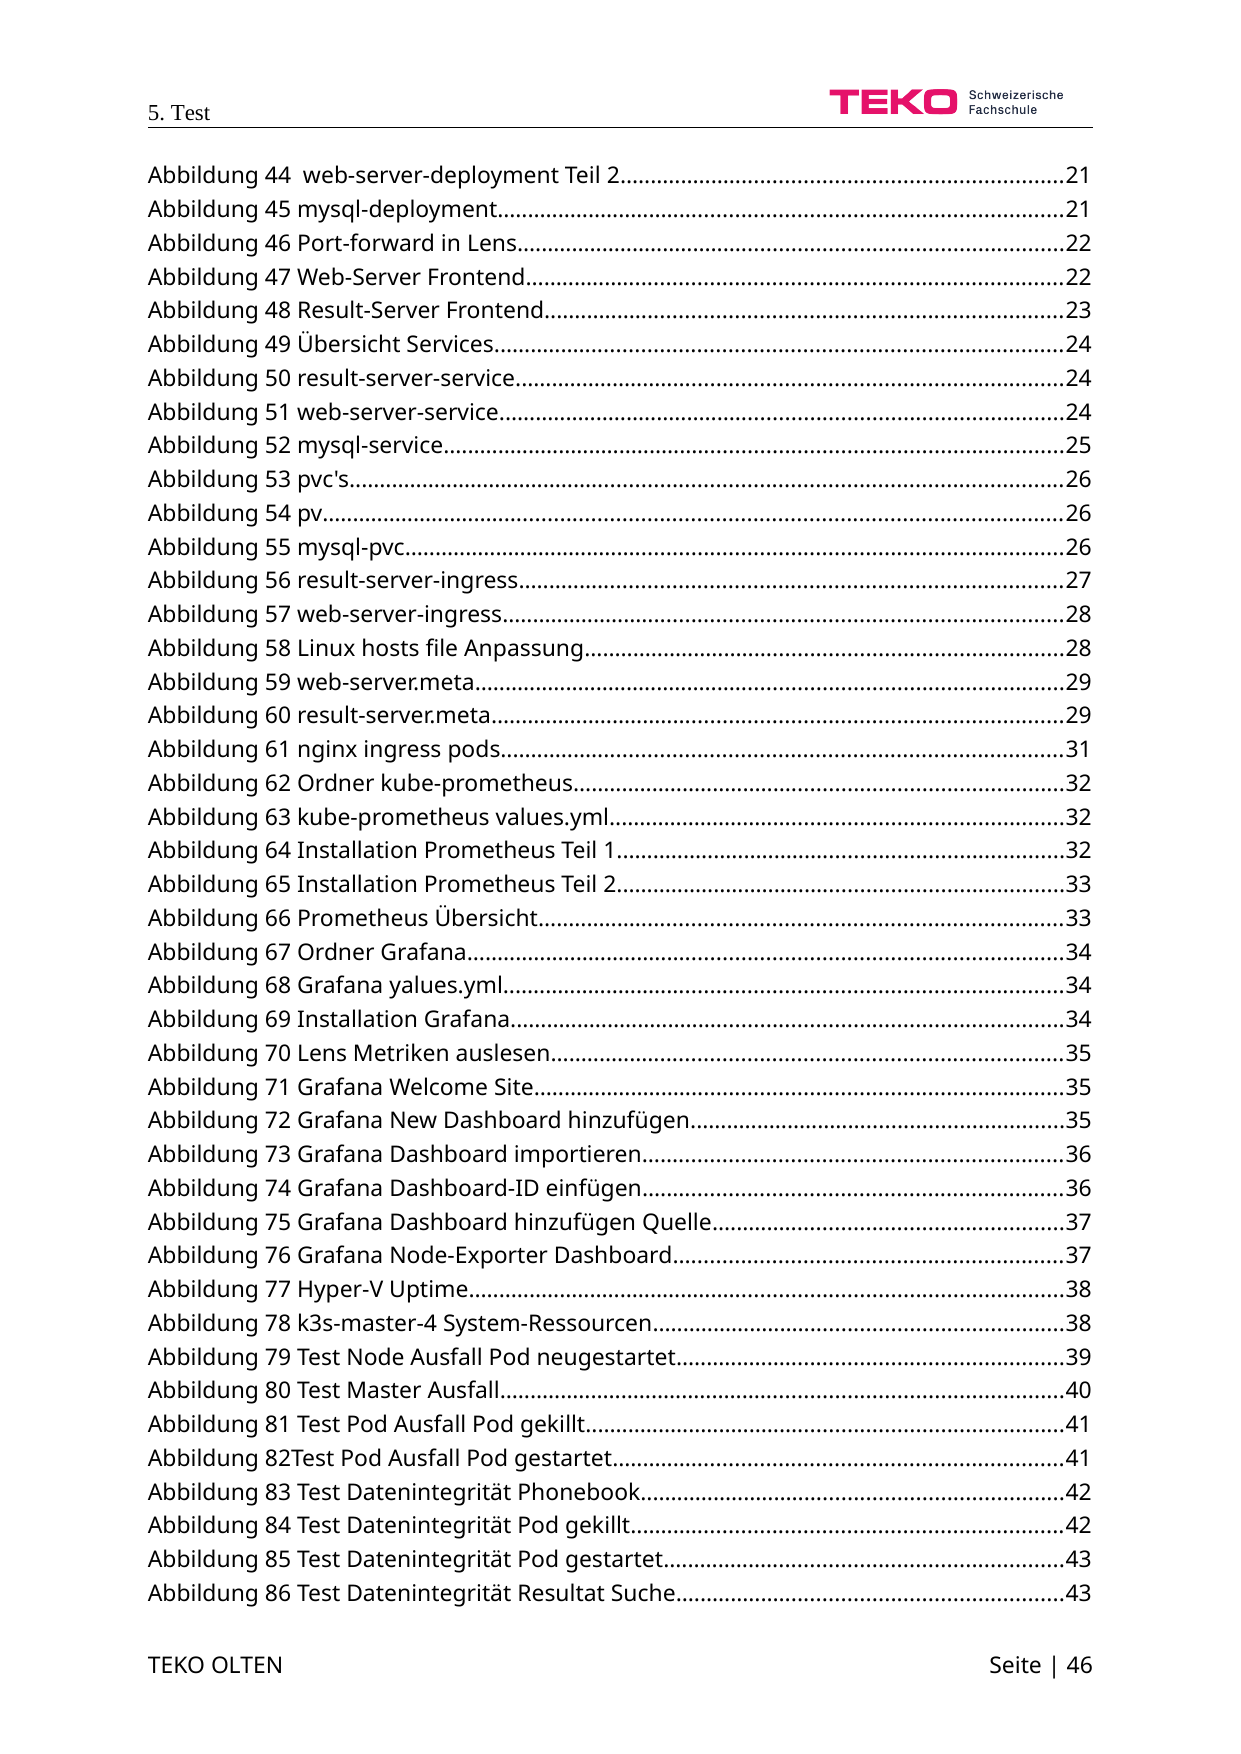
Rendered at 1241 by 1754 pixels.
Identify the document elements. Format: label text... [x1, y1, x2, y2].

text Abbildung 80 Test Master Ausfall 40 [148, 1374, 1093, 1406]
text Abbildung 79 Test Node Ausfall Pod neugestartet 39 [148, 1341, 1093, 1372]
picture [805, 61, 1097, 139]
text Abbildung 53 pvc's 26 [148, 463, 1093, 494]
text Abbildung 64 Installation Prometheus Teil 1 32 [148, 834, 1093, 866]
text Abbildung 56 result-server-ingress 27 [148, 564, 1093, 596]
text Abbildung 50 result-server-service 24 [148, 362, 1093, 393]
text Abbildung 54 pv 26 [148, 497, 1093, 528]
text Abbildung 55 mysql-pvc 26 [148, 531, 1093, 562]
text Abbildung 57 web-server-ingress 28 [148, 598, 1093, 629]
text Abbildung 46 Port-forward in Lens 22 [148, 227, 1093, 258]
text Abbildung 59 web-server.meta 29 [148, 666, 1093, 697]
text Abbildung 66 Prometheus Übersicht 33 [148, 902, 1093, 933]
text Abbildung 47 Web-Server Frontend 22 [148, 261, 1093, 292]
text Abbildung 51 web-server-service 24 [148, 396, 1093, 427]
text Abbildung 83 Test Datenintegrität Phonebook 42 [148, 1476, 1093, 1507]
text Abbildung 75 Grafana Dashboard hinzufügen Quelle 37 [148, 1206, 1093, 1237]
text Abbildung 71 Grafana Welcome Site 35 [148, 1071, 1093, 1102]
text Abbildung 69 Installation Grafana 34 [148, 1003, 1093, 1034]
text Abbildung 58 Linux hosts file Anpassung 28 [148, 632, 1093, 663]
text Abbildung 72 Grafana New Dashboard hinzufügen 35 [148, 1104, 1093, 1136]
text Abbildung 45 mysql-deployment 21 [148, 193, 1093, 224]
text Abbildung 48 Result-Server Frontend 23 [148, 294, 1093, 326]
text Abbildung 52 mysql-service 25 [148, 429, 1093, 461]
text Abbildung 78 k3s-master-4 System-Ressourcen 38 [148, 1307, 1093, 1338]
text Abbildung 63 kube-prometheus values.yml 32 [148, 801, 1093, 832]
text Abbildung 82Test Pod Ausfall Pod gestartet 41 [148, 1442, 1093, 1473]
text Abbildung 44 web-server-deployment Teil 2 21 [148, 159, 1093, 191]
text Abbildung 60 result-server.meta 29 [148, 699, 1093, 731]
text Abbildung 86 Test Datenintegrität Resultat Suche 43 [148, 1577, 1093, 1608]
text Abbildung 65 Installation Prometheus Teil 2 33 [148, 868, 1093, 899]
text Abbildung 61 nginx ingress pods 31 [148, 733, 1093, 764]
text Abbildung 76 Grafana Node-Exporter Dashboard 37 [148, 1239, 1093, 1271]
text Abbildung 74 Grafana Dashboard-ID einfügen 36 [148, 1172, 1093, 1203]
text Abbildung 84 Test Datenintegrität Pod gekillt 42 [148, 1509, 1093, 1541]
text Abbildung 67 Ordner Grafana 34 [148, 936, 1093, 967]
text Abbildung 68 Grafana yalues.yml 34 [148, 969, 1093, 1001]
text Abbildung 85 Test Datenintegrität Pod gestartet 43 [148, 1543, 1093, 1574]
text Abbildung 49 Übersicht Services 24 [148, 328, 1093, 359]
text Abbildung 81 Test Pod Ausfall Pod gekillt 41 [148, 1408, 1093, 1439]
text Abbildung 77 Hyper-V Uptime 38 [148, 1273, 1093, 1304]
text Abbildung 70 Lens Metriken auslesen 35 [148, 1037, 1093, 1068]
text Abbildung 62 Ordner kube-prometheus 32 [148, 767, 1093, 798]
text Abbildung 73 Grafana Dashboard importieren 36 [148, 1138, 1093, 1169]
